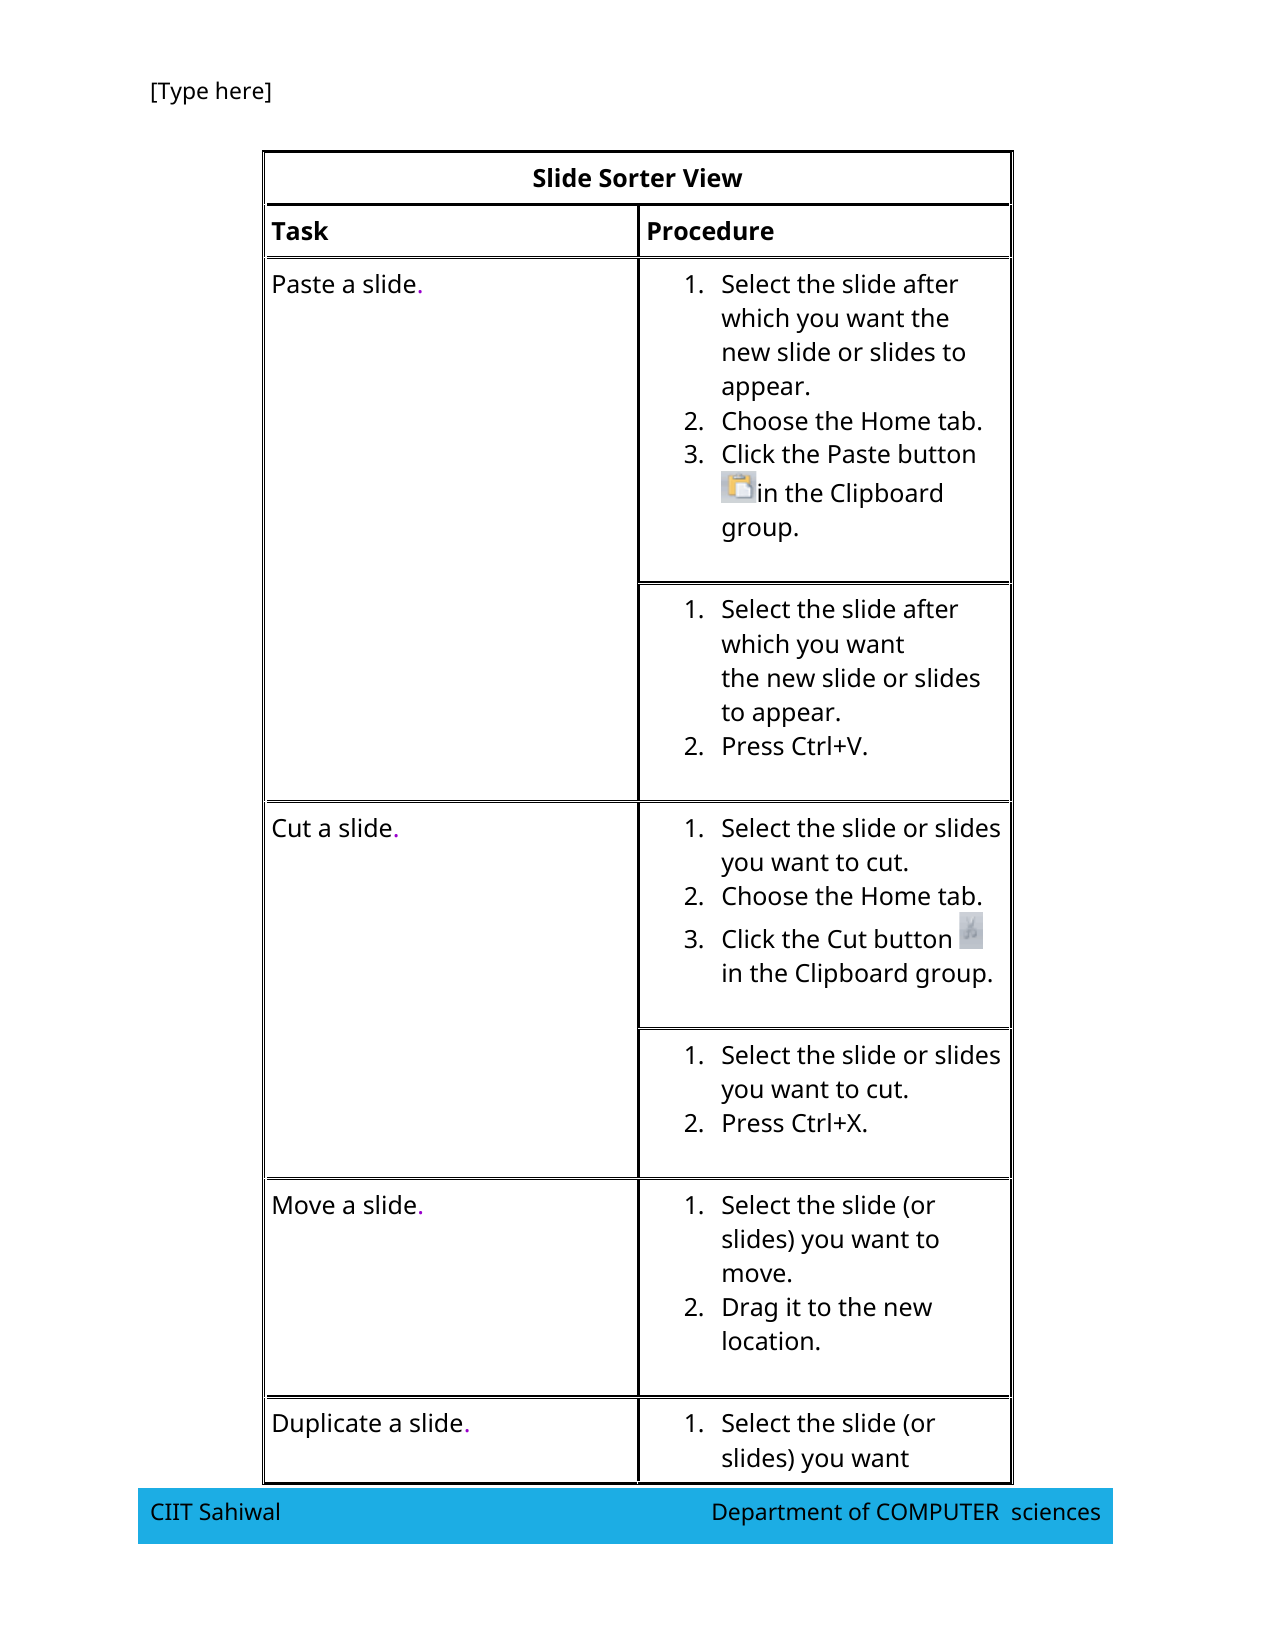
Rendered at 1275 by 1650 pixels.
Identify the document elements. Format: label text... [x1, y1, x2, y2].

table_cell Move a slide. [263, 1177, 638, 1395]
picture [959, 912, 983, 949]
table_cell Task [263, 203, 637, 256]
table_cell Paste a slide. [263, 256, 638, 799]
table_cell Select the slide after which you want the new slide or slides to appear. Press Ctrl+V. [640, 581, 1011, 799]
picture [721, 471, 757, 503]
table_cell Select the slide after which you want the new slide or slides to appear. Choose the Home tab. Click the Paste button in the Clipboard group. [638, 256, 1012, 581]
table_cell Cut a slide. [265, 800, 637, 1177]
table_cell Select the slide or slides you want to cut. Choose the Home tab. Click the Cut button in the Clipboard group. [640, 800, 1011, 1027]
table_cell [638, 1395, 1011, 1482]
table_cell Procedure [640, 203, 1012, 256]
table_cell Duplicate a slide. [265, 1395, 638, 1482]
table_header Slide Sorter View [265, 153, 1010, 203]
table_cell Select the slide or slides you want to cut. Press Ctrl+X. [638, 1027, 1012, 1177]
table_cell Select the slide (or slides) you want to move. Drag it to the new location. [638, 1177, 1012, 1395]
